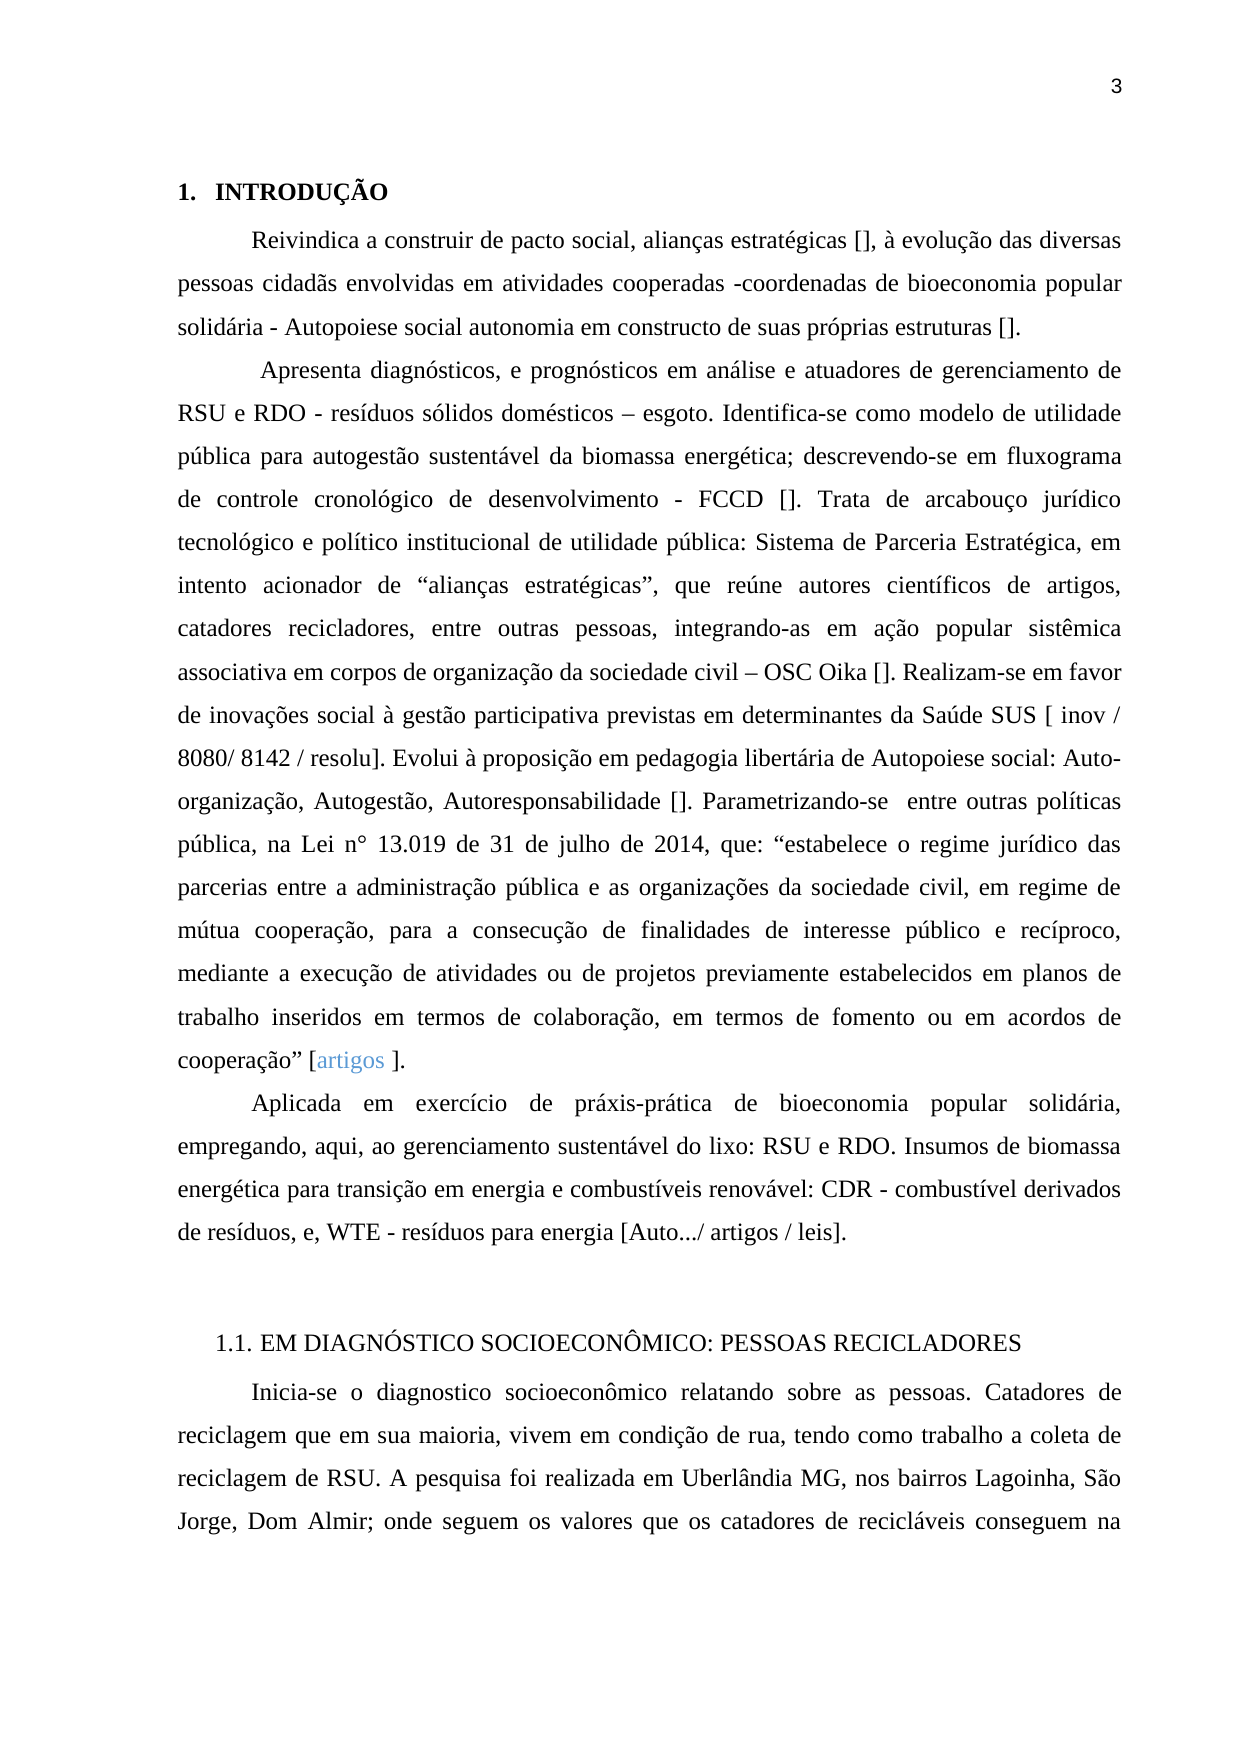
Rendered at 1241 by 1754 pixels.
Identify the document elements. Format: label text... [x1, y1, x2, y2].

text Reivindica a construir de pacto social, alianças estratégicas [], à evolução das diversas pessoas cidadãs envolvidas em atividades cooperadas -coordenadas de bioeconomia popular solidária - Autopoiese social autonomia em constructo de suas próprias estruturas []. [177, 225, 1122, 340]
text Aplicada em exercício de práxis-prática de bioeconomia popular solidária, empregando, aqui, ao gerenciamento sustentável do lixo: RSU e RDO. Insumos de biomassa energética para transição em energia e combustíveis renovável: CDR - combustível derivados de resíduos, e, WTE - resíduos para energia [Auto.../ artigos / leis]. [177, 1088, 1122, 1246]
text Apresenta diagnósticos, e prognósticos em análise e atuadores de gerenciamento de RSU e RDO - resíduos sólidos domésticos – esgoto. Identifica-se como modelo de utilidade pública para autogestão sustentável da biomassa energética; descrevendo-se em fluxograma de controle cronológico de desenvolvimento - FCCD []. Trata de arcabouço jurídico tecnológico e político institucional de utilidade pública: Sistema de Parceria Estratégica, em intento acionador de “alianças estratégicas”, que reúne autores científicos de artigos, catadores recicladores, entre outras pessoas, integrando-as em ação popular sistêmica associativa em corpos de organização da sociedade civil – OSC Oika []. Realizam-se em favor de inovações social à gestão participativa previstas em determinantes da Saúde SUS [ inov / 8080/ 8142 / resolu]. Evolui à proposição em pedagogia libertária de Autopoiese social: Auto-organização, Autogestão, Autoresponsabilidade []. Parametrizando-se entre outras políticas pública, na Lei n° 13.019 de 31 de julho de 2014, que: “estabelece o regime jurídico das parcerias entre a administração pública e as organizações da sociedade civil, em regime de mútua cooperação, para a consecução de finalidades de interesse público e recíproco, mediante a execução de atividades ou de projetos previamente estabelecidos em planos de trabalho inseridos em termos de colaboração, em termos de fomento ou em acordos de cooperação” [artigos ]. [177, 355, 1122, 1073]
subtitle Em diagnóstico socioeconômico: Pessoas recicladores [215, 1328, 1122, 1357]
subtitle INTRODUÇÃO [177, 177, 1122, 206]
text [177, 1377, 1122, 1535]
